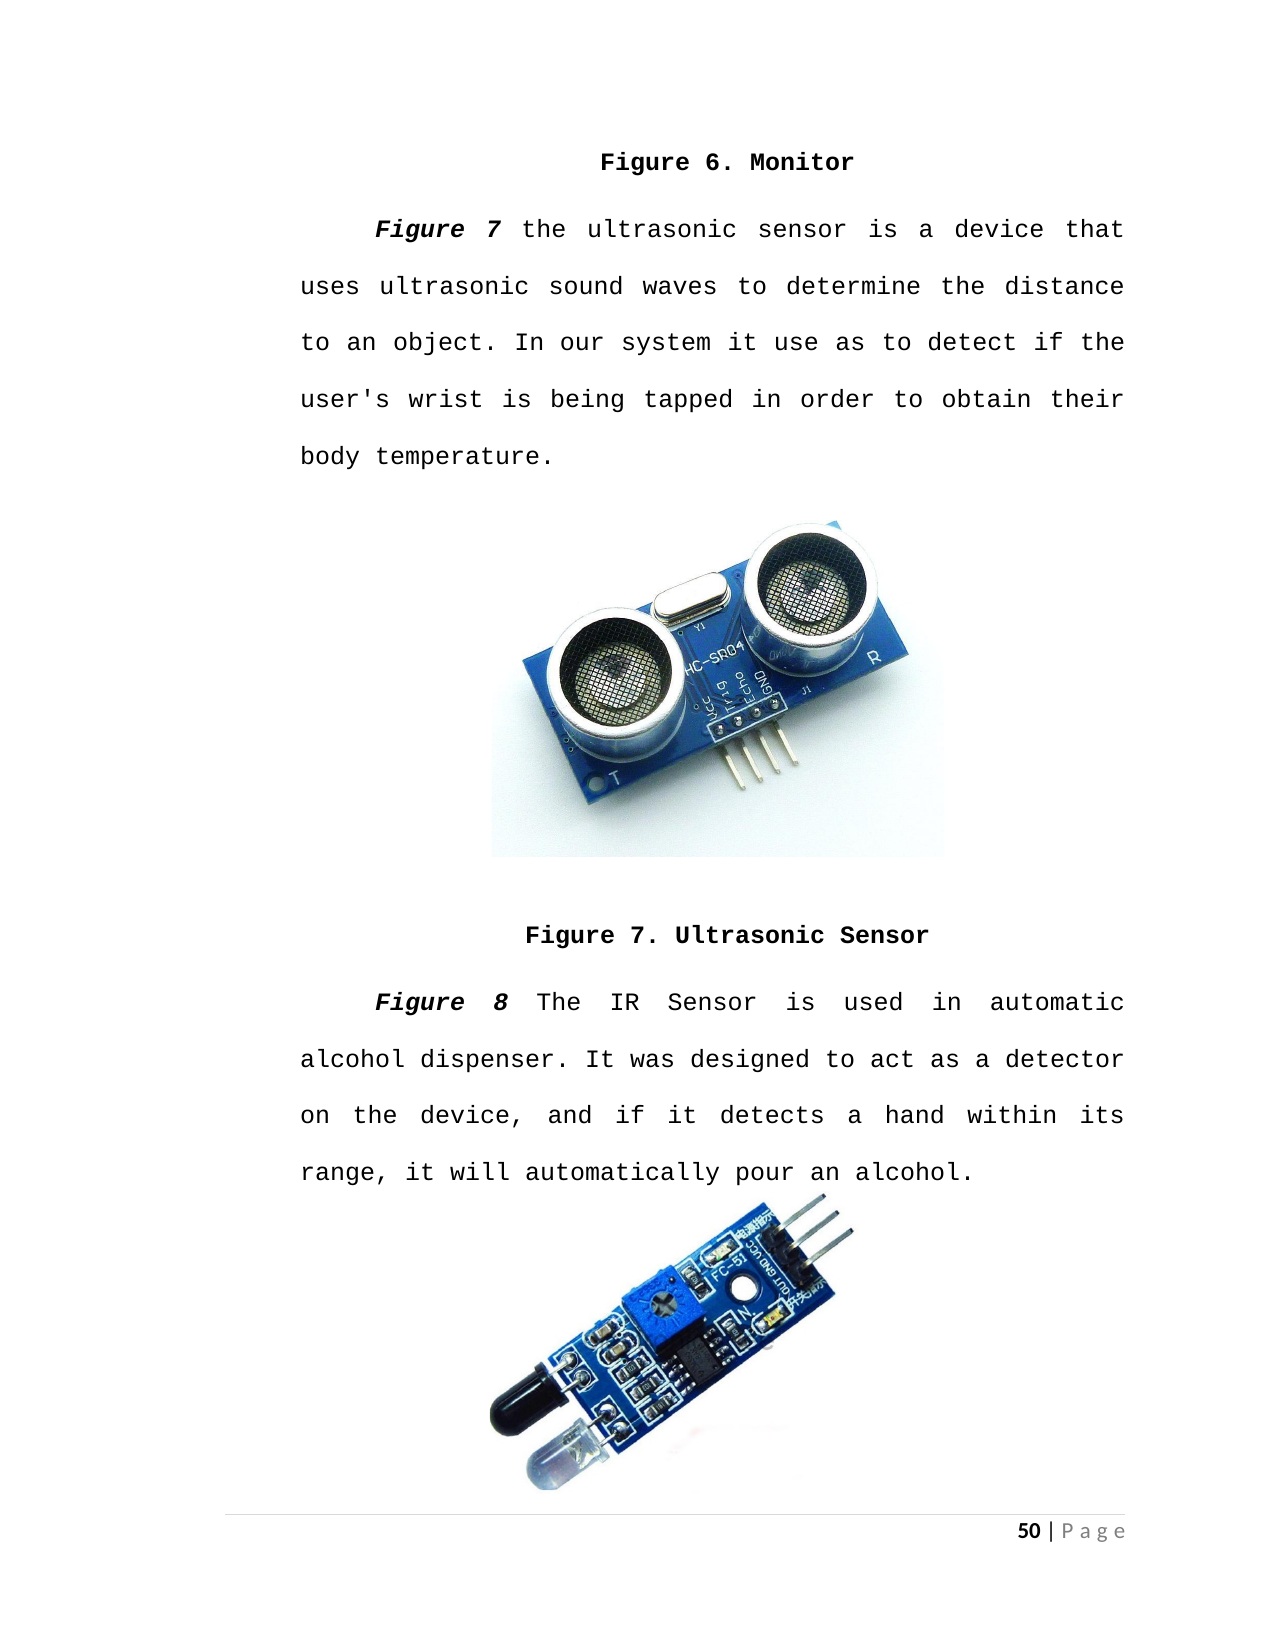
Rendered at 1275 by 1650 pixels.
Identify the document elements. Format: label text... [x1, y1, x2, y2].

picture [489, 1191, 861, 1494]
text Figure 7 the ultrasonic sensor is a device that uses ultrasonic sound waves to determine the distance to an object. In our system it use as to detect if the user's wrist is being tapped in order to obtain their body temperature. [300, 217, 1125, 472]
picture [491, 490, 945, 857]
text Figure 8 The IR Sensor is used in automatic alcohol dispenser. It was designed to act as a detector on the device, and if it detects a hand within its range, it will automatically pour an alcohol. [300, 990, 1125, 1188]
text Figure 6. Monitor [525, 150, 1125, 178]
